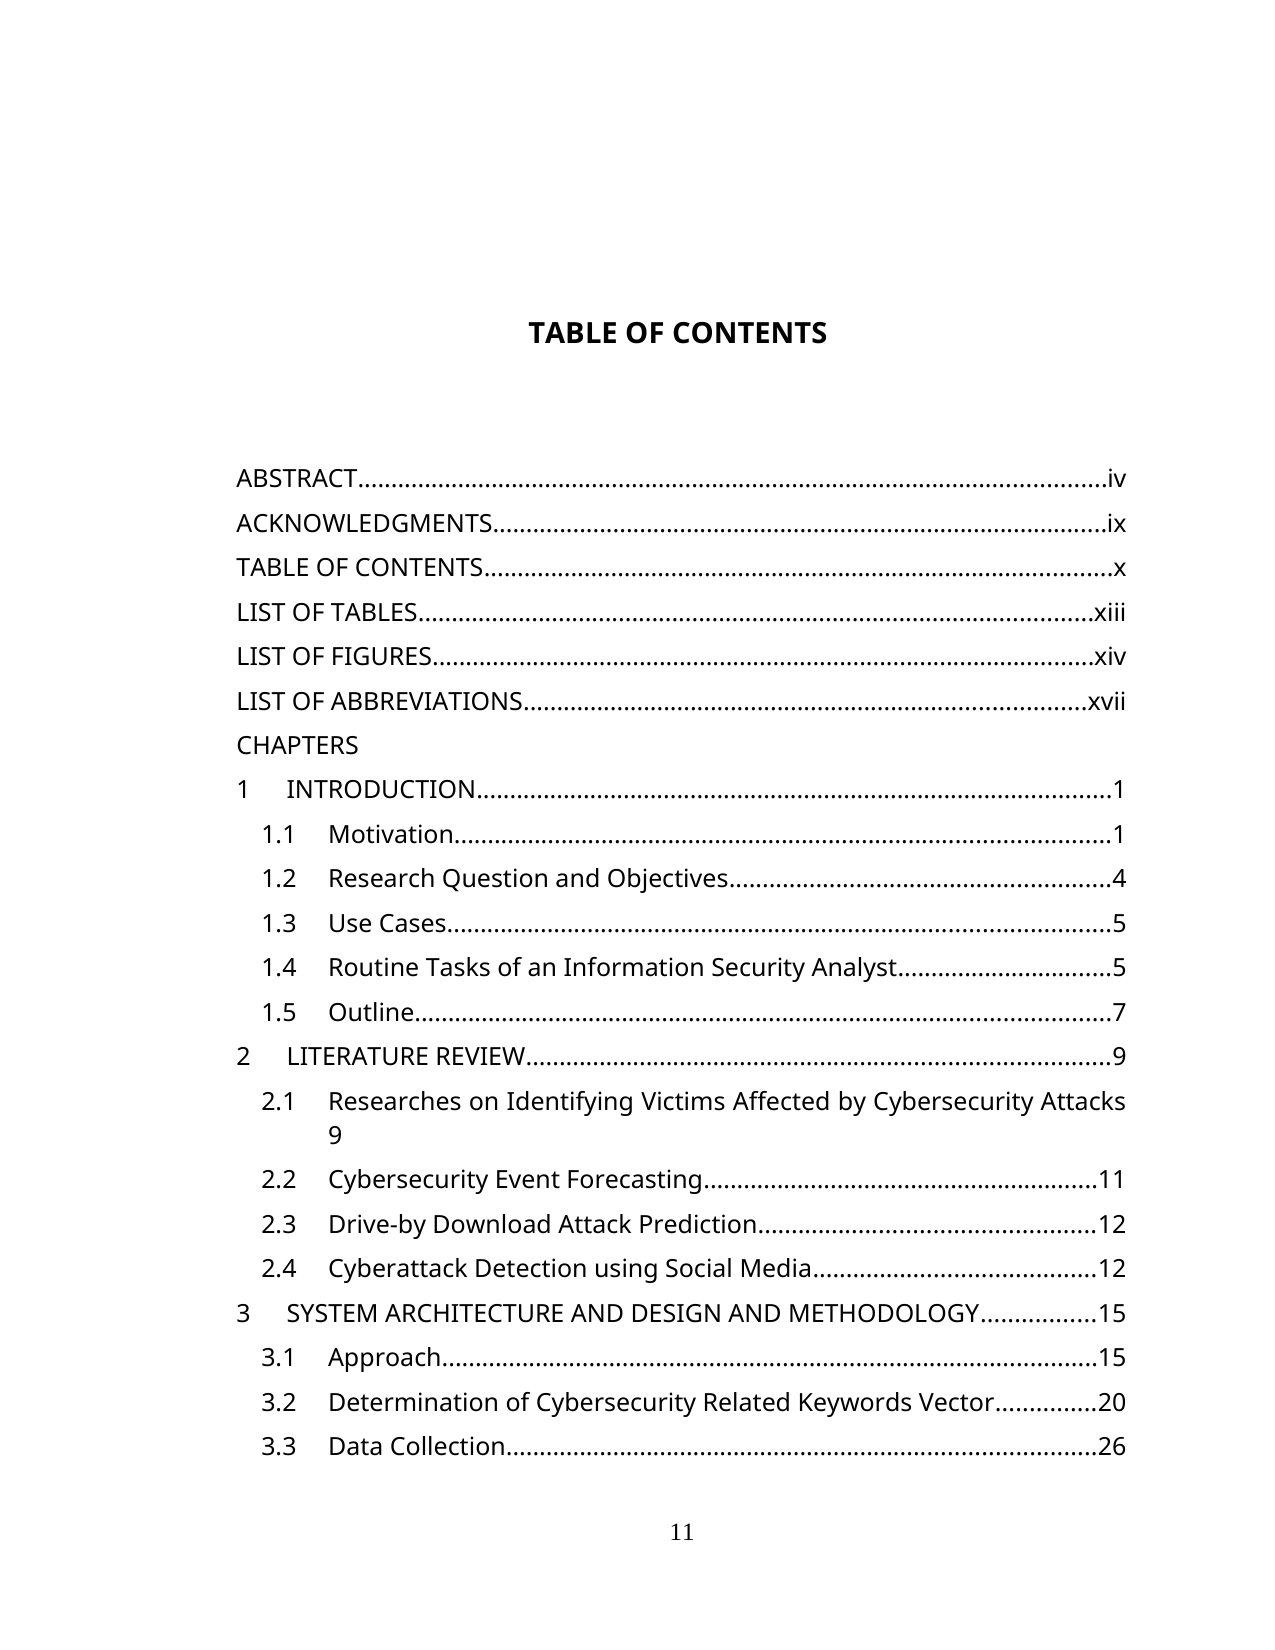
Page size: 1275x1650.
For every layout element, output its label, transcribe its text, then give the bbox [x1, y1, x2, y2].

subtitle TABLE OF CONTENTS [259, 312, 1097, 352]
